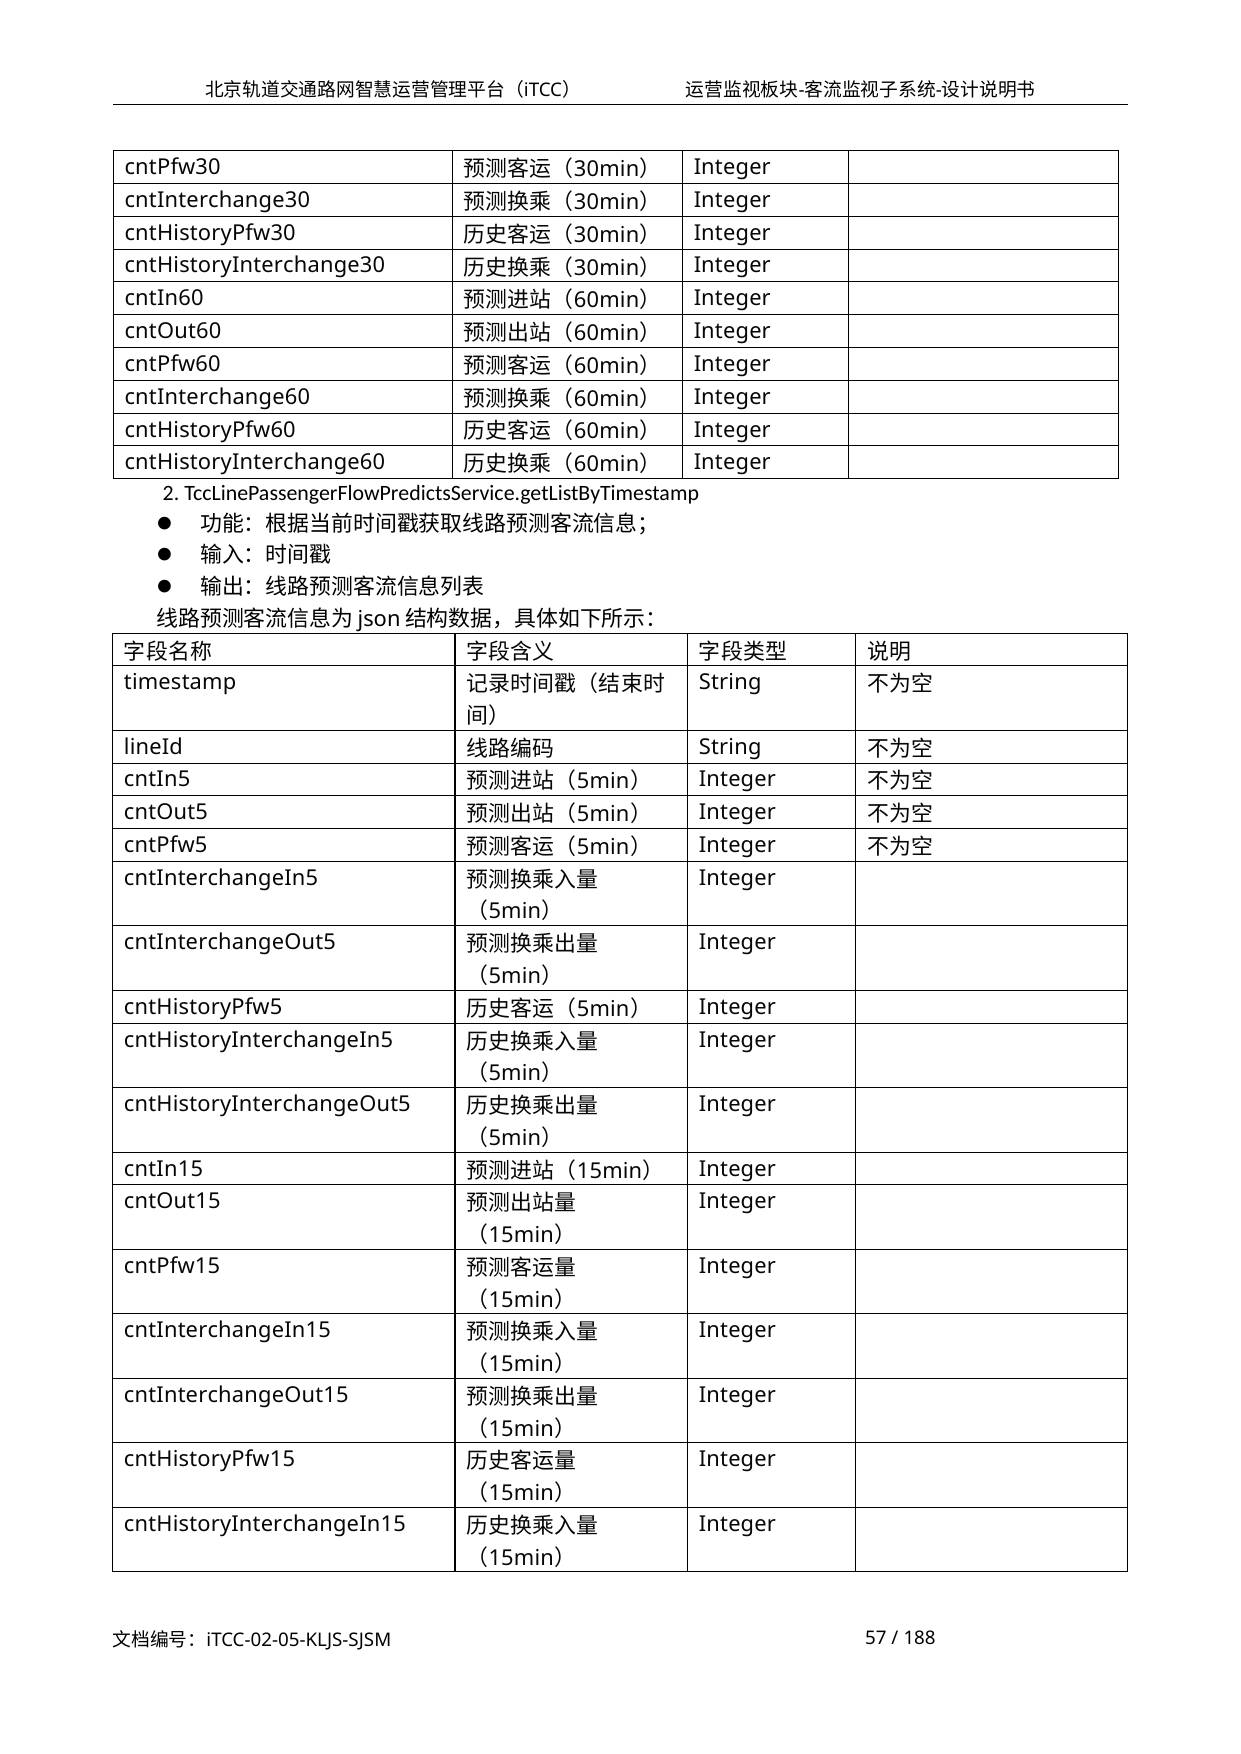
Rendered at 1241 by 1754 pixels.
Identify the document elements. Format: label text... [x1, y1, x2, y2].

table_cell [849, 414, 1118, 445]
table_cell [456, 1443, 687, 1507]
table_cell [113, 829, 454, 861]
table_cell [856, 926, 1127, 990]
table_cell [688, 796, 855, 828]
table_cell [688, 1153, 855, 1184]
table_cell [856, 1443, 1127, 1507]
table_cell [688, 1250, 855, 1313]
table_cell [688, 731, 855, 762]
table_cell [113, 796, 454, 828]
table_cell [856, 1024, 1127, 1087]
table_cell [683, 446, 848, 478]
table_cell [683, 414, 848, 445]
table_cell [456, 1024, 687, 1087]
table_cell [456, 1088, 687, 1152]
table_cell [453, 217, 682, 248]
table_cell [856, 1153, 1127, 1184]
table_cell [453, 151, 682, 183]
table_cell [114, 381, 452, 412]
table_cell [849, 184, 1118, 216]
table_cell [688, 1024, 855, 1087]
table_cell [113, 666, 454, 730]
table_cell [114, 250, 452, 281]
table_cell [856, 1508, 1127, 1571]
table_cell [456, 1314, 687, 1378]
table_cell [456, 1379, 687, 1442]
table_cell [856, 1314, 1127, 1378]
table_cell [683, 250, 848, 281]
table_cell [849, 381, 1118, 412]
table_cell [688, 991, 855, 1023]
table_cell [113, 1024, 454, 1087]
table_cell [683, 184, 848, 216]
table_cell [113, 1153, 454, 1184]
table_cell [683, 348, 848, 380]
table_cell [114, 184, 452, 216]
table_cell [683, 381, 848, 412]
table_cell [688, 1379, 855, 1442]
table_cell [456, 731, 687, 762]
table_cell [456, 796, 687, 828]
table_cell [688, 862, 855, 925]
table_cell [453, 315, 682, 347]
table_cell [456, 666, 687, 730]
list 功能：根据当前时间戳获取线路预测客流信息； [156, 506, 1128, 537]
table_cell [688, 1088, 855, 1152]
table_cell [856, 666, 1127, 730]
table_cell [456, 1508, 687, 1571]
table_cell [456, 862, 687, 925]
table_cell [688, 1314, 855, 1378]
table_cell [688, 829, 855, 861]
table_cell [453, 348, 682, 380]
text 线路预测客流信息为json结构数据，具体如下所示： [112, 601, 1128, 633]
list TccLinePassengerFlowPredictsService.getListByTimestamp [112, 479, 1128, 506]
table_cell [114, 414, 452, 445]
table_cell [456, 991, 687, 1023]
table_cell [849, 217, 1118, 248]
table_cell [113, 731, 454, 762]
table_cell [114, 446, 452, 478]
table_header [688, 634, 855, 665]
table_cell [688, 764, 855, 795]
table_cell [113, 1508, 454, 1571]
list 输出：线路预测客流信息列表 [156, 569, 1128, 601]
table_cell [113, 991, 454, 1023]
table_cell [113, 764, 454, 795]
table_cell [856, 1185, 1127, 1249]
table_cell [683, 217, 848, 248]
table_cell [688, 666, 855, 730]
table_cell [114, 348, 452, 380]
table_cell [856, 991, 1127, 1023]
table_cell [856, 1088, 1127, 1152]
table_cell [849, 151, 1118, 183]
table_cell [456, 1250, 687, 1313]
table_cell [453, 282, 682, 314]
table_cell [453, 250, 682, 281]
list 输入：时间戳 [156, 537, 1128, 569]
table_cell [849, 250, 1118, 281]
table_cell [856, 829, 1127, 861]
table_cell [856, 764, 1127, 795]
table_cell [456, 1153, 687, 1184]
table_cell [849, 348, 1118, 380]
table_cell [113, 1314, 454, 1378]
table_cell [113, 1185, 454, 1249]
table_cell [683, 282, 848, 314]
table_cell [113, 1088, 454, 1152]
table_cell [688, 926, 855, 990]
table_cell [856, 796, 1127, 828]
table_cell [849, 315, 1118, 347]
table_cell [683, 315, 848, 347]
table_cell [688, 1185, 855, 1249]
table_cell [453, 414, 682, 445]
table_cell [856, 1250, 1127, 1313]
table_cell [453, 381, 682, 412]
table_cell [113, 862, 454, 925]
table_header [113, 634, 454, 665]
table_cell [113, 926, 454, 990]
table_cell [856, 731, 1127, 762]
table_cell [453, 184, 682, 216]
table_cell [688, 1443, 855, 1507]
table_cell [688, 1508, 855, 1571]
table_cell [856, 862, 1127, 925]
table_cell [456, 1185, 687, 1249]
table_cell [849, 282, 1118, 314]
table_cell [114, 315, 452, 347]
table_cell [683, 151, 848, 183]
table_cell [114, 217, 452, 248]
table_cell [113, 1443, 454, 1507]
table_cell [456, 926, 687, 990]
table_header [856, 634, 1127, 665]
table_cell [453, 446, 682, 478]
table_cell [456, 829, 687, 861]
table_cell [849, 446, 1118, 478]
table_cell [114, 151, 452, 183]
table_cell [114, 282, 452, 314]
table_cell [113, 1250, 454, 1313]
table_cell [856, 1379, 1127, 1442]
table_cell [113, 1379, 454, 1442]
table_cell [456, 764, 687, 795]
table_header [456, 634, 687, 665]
